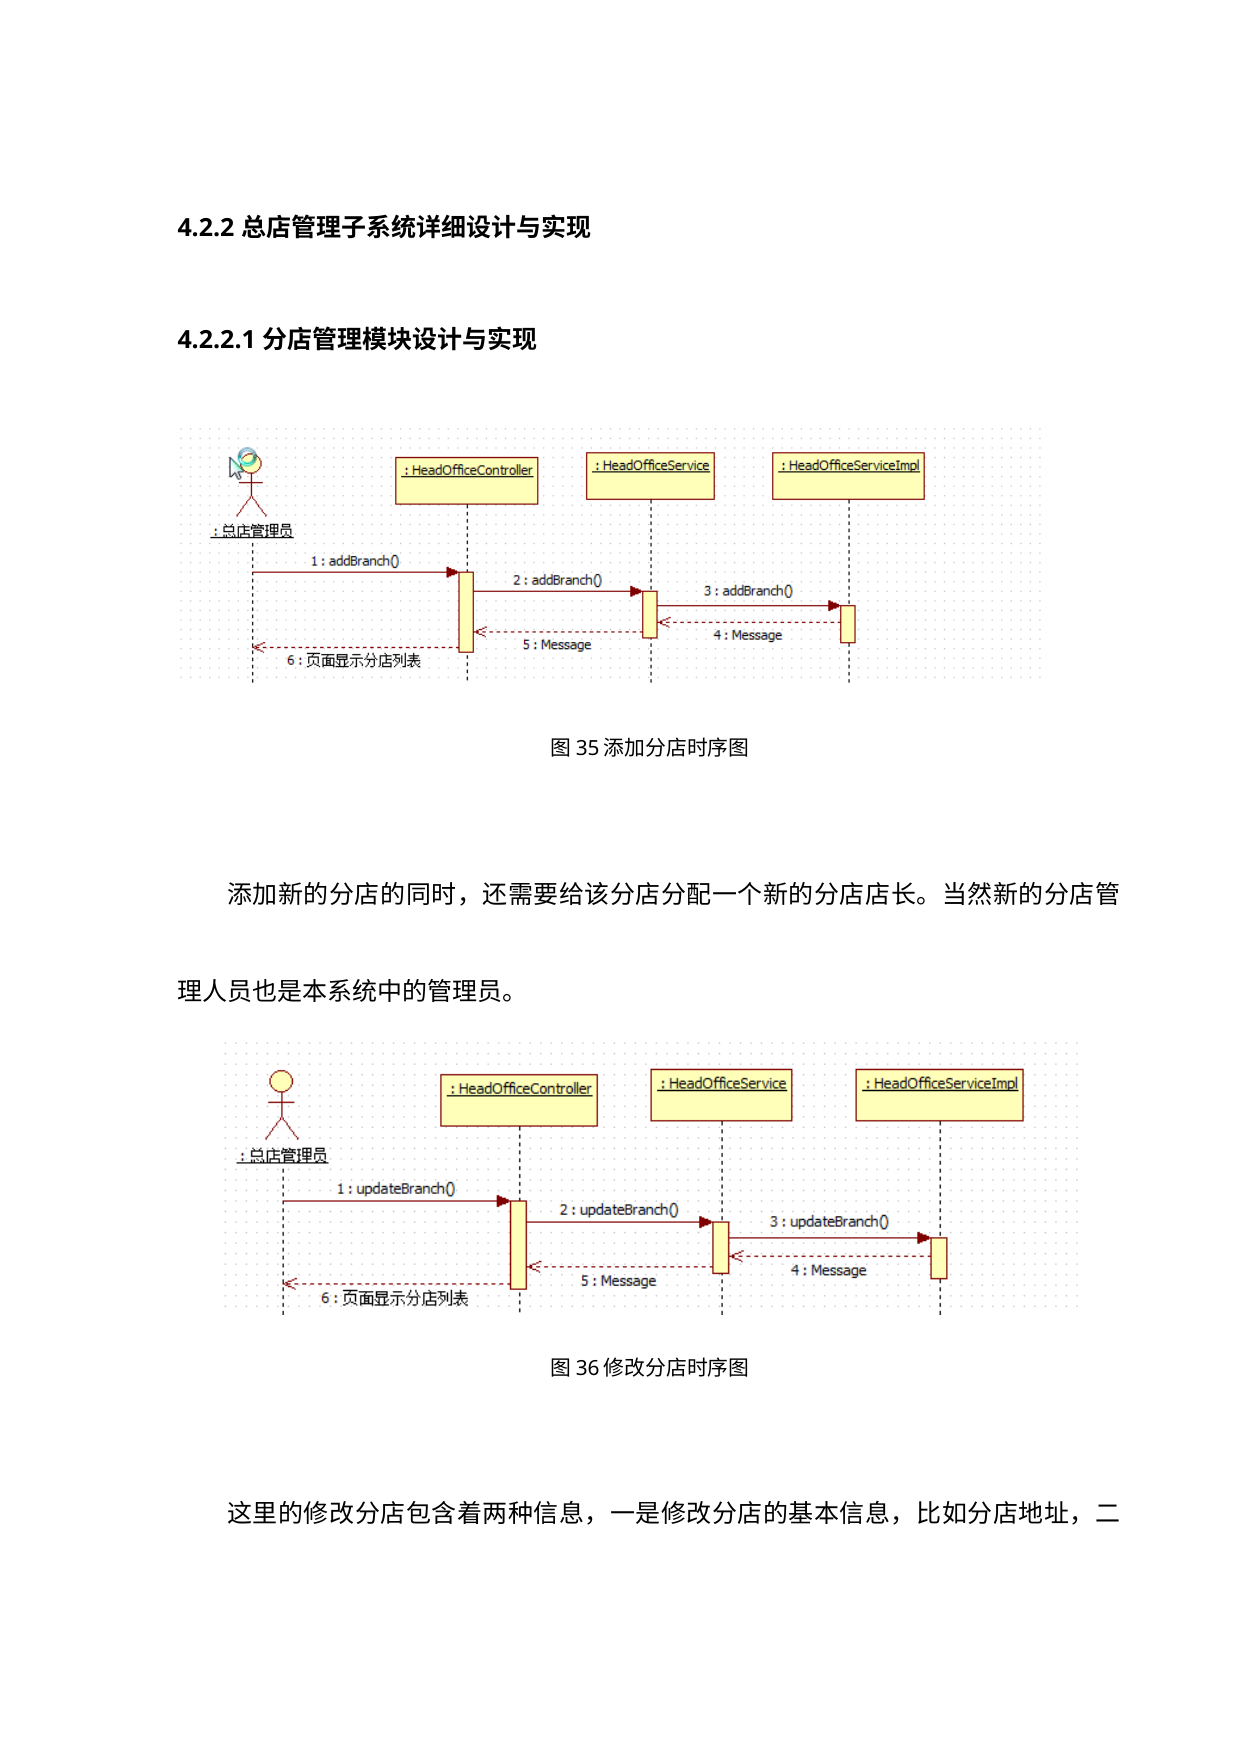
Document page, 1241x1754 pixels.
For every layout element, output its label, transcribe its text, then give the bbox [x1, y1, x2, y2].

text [177, 1479, 1122, 1544]
subtitle 4.2.2.1 分店管理模块设计与实现 [177, 305, 1122, 370]
picture [177, 420, 1043, 684]
picture [217, 1040, 1083, 1315]
text 图 35添加分店时序图 [177, 730, 1122, 763]
text 图 36修改分店时序图 [177, 1350, 1122, 1382]
text 添加新的分店的同时，还需要给该分店分配一个新的分店店长。当然新的分店管理人员也是本系统中的管理员。 [177, 860, 1122, 1022]
subtitle 4.2.2 总店管理子系统详细设计与实现 [177, 193, 1122, 258]
